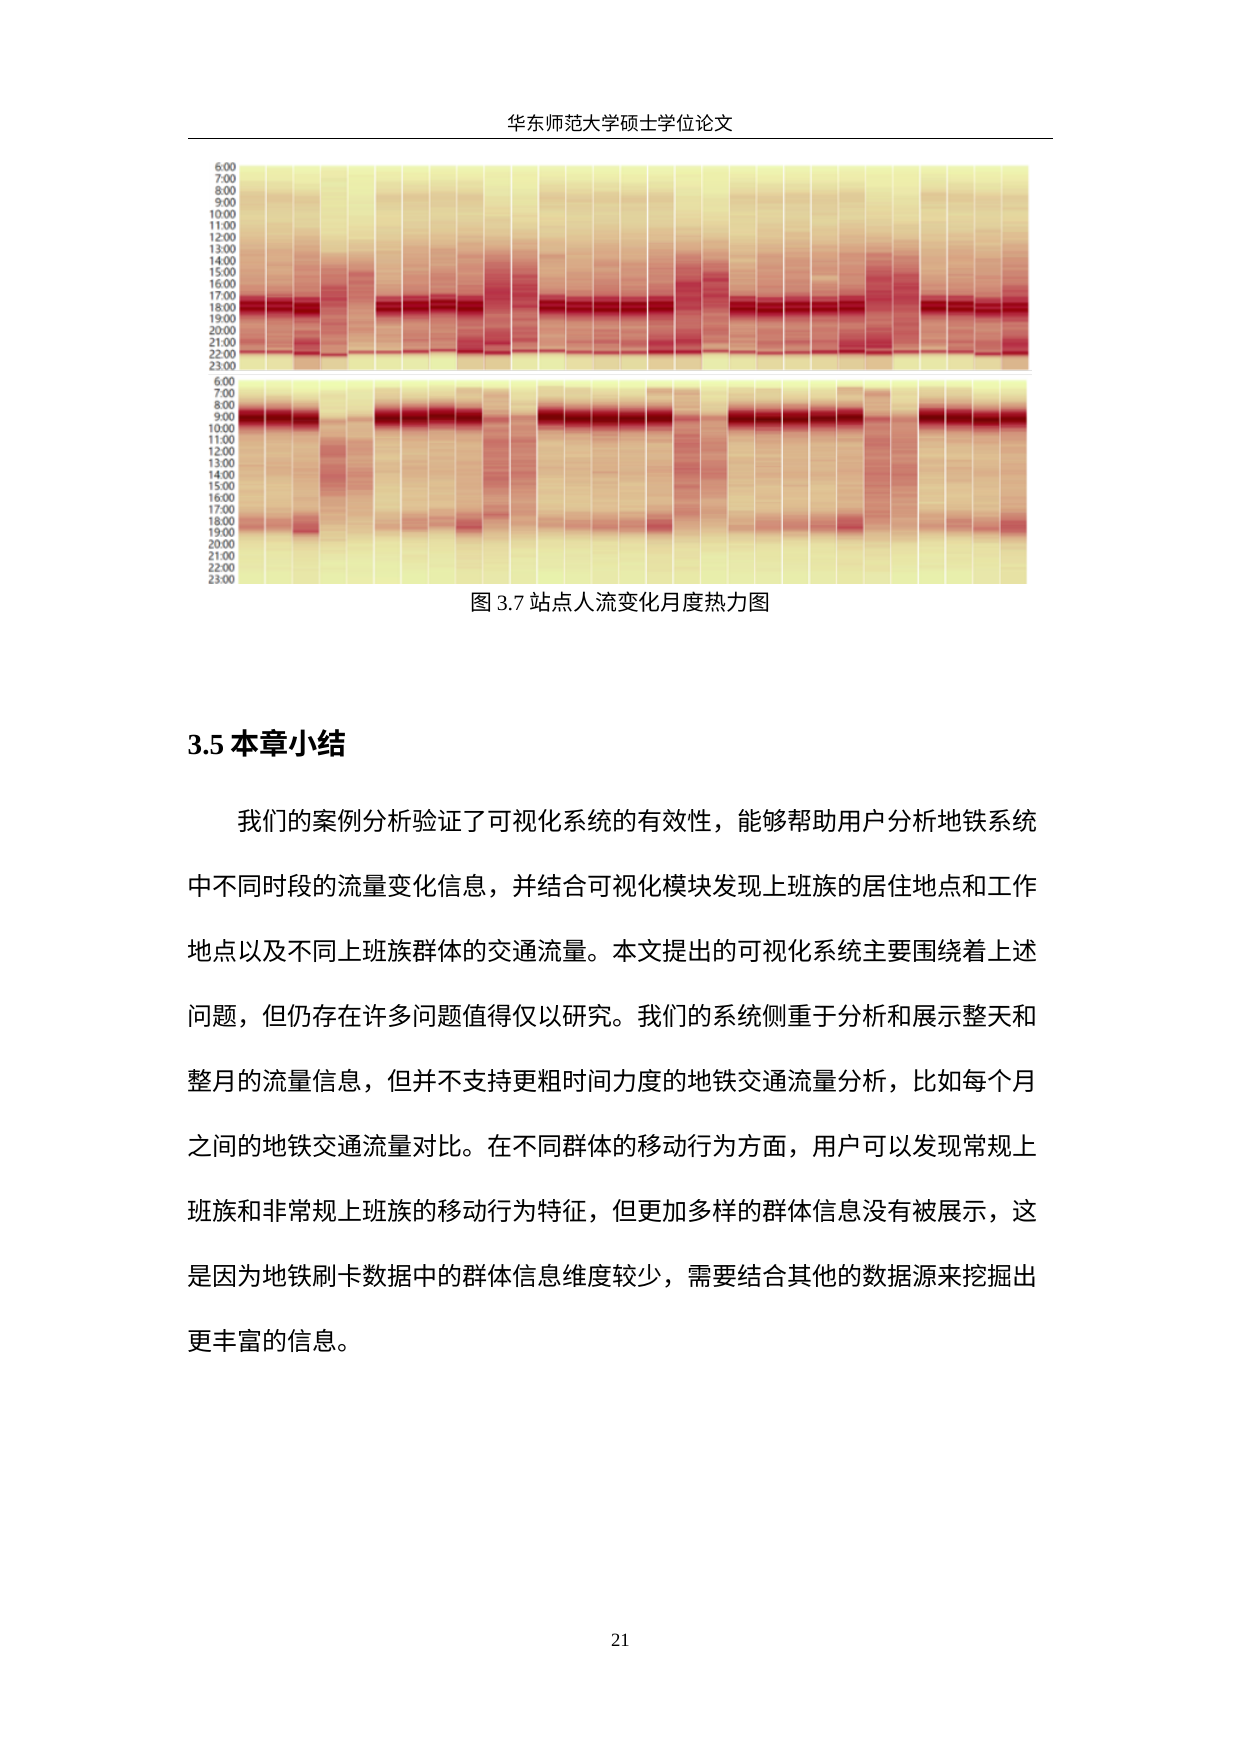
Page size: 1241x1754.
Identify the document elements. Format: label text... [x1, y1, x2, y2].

subtitle 3.5本章小结 [187, 709, 1053, 774]
picture [208, 162, 1032, 584]
text 我们的案例分析验证了可视化系统的有效性，能够帮助用户分析地铁系统中不同时段的流量变化信息，并结合可视化模块发现上班族的居住地点和工作地点以及不同上班族群体的交通流量。本文提出的可视化系统主要围绕着上述问题，但仍存在许多问题值得仅以研究。我们的系统侧重于分析和展示整天和整月的流量信息，但并不支持更粗时间力度的地铁交通流量分析，比如每个月之间的地铁交通流量对比。在不同群体的移动行为方面，用户可以发现常规上班族和非常规上班族的移动行为特征，但更加多样的群体信息没有被展示，这是因为地铁刷卡数据中的群体信息维度较少，需要结合其他的数据源来挖掘出更丰富的信息。 [187, 787, 1053, 1372]
text 图3.7 站点人流变化月度热力图 [187, 584, 1053, 617]
